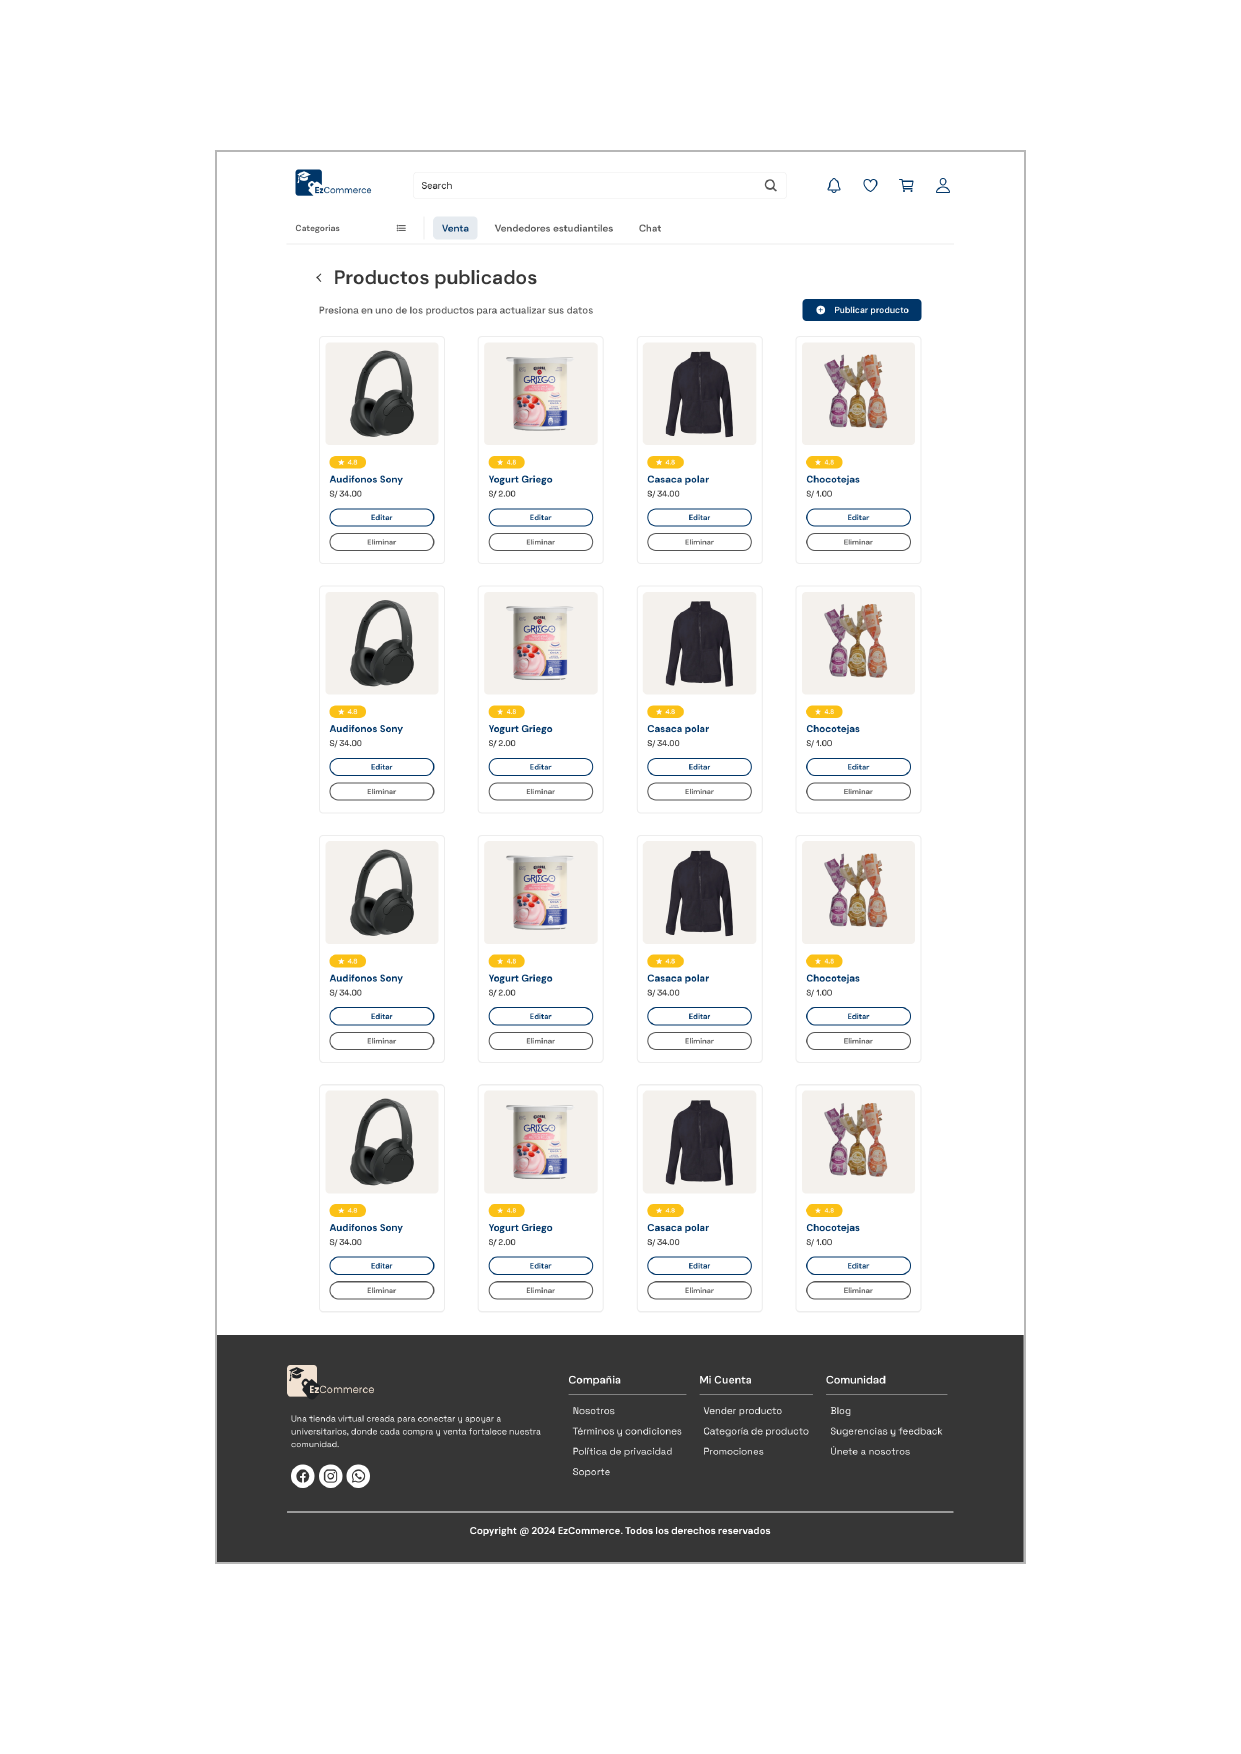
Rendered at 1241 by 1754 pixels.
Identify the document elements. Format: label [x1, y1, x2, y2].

picture [217, 152, 1024, 1562]
